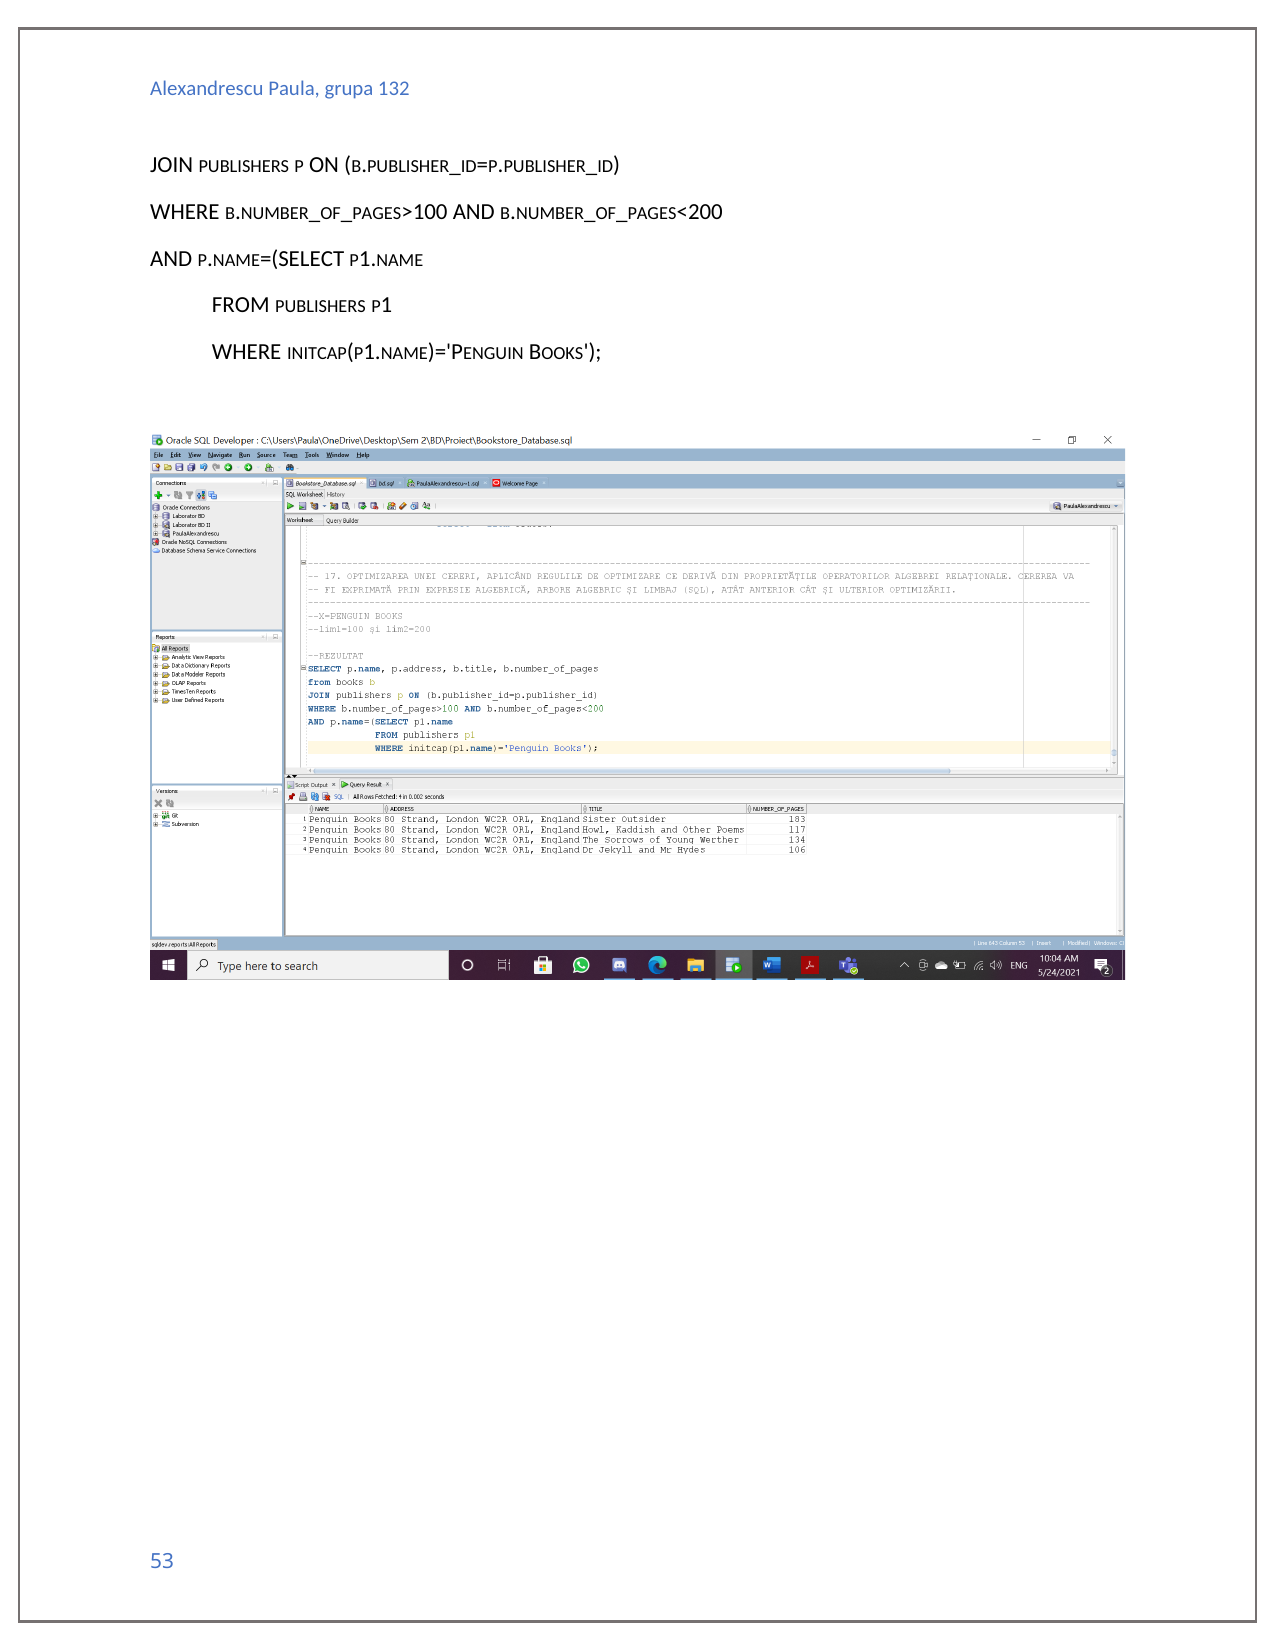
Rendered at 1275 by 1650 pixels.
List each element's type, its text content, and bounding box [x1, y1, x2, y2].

text WHERE initcap(p1.name)='Penguin Books'); [150, 337, 1125, 366]
text JOIN publishers p ON (b.publisher_id=p.publisher_id) [150, 150, 1125, 178]
text FROM publishers p1 [150, 291, 1125, 319]
picture [150, 431, 1125, 980]
text WHERE b.number_of_pages>100 AND b.number_of_pages<200 [150, 197, 1125, 225]
text AND p.name=(SELECT p1.name [150, 244, 1125, 272]
